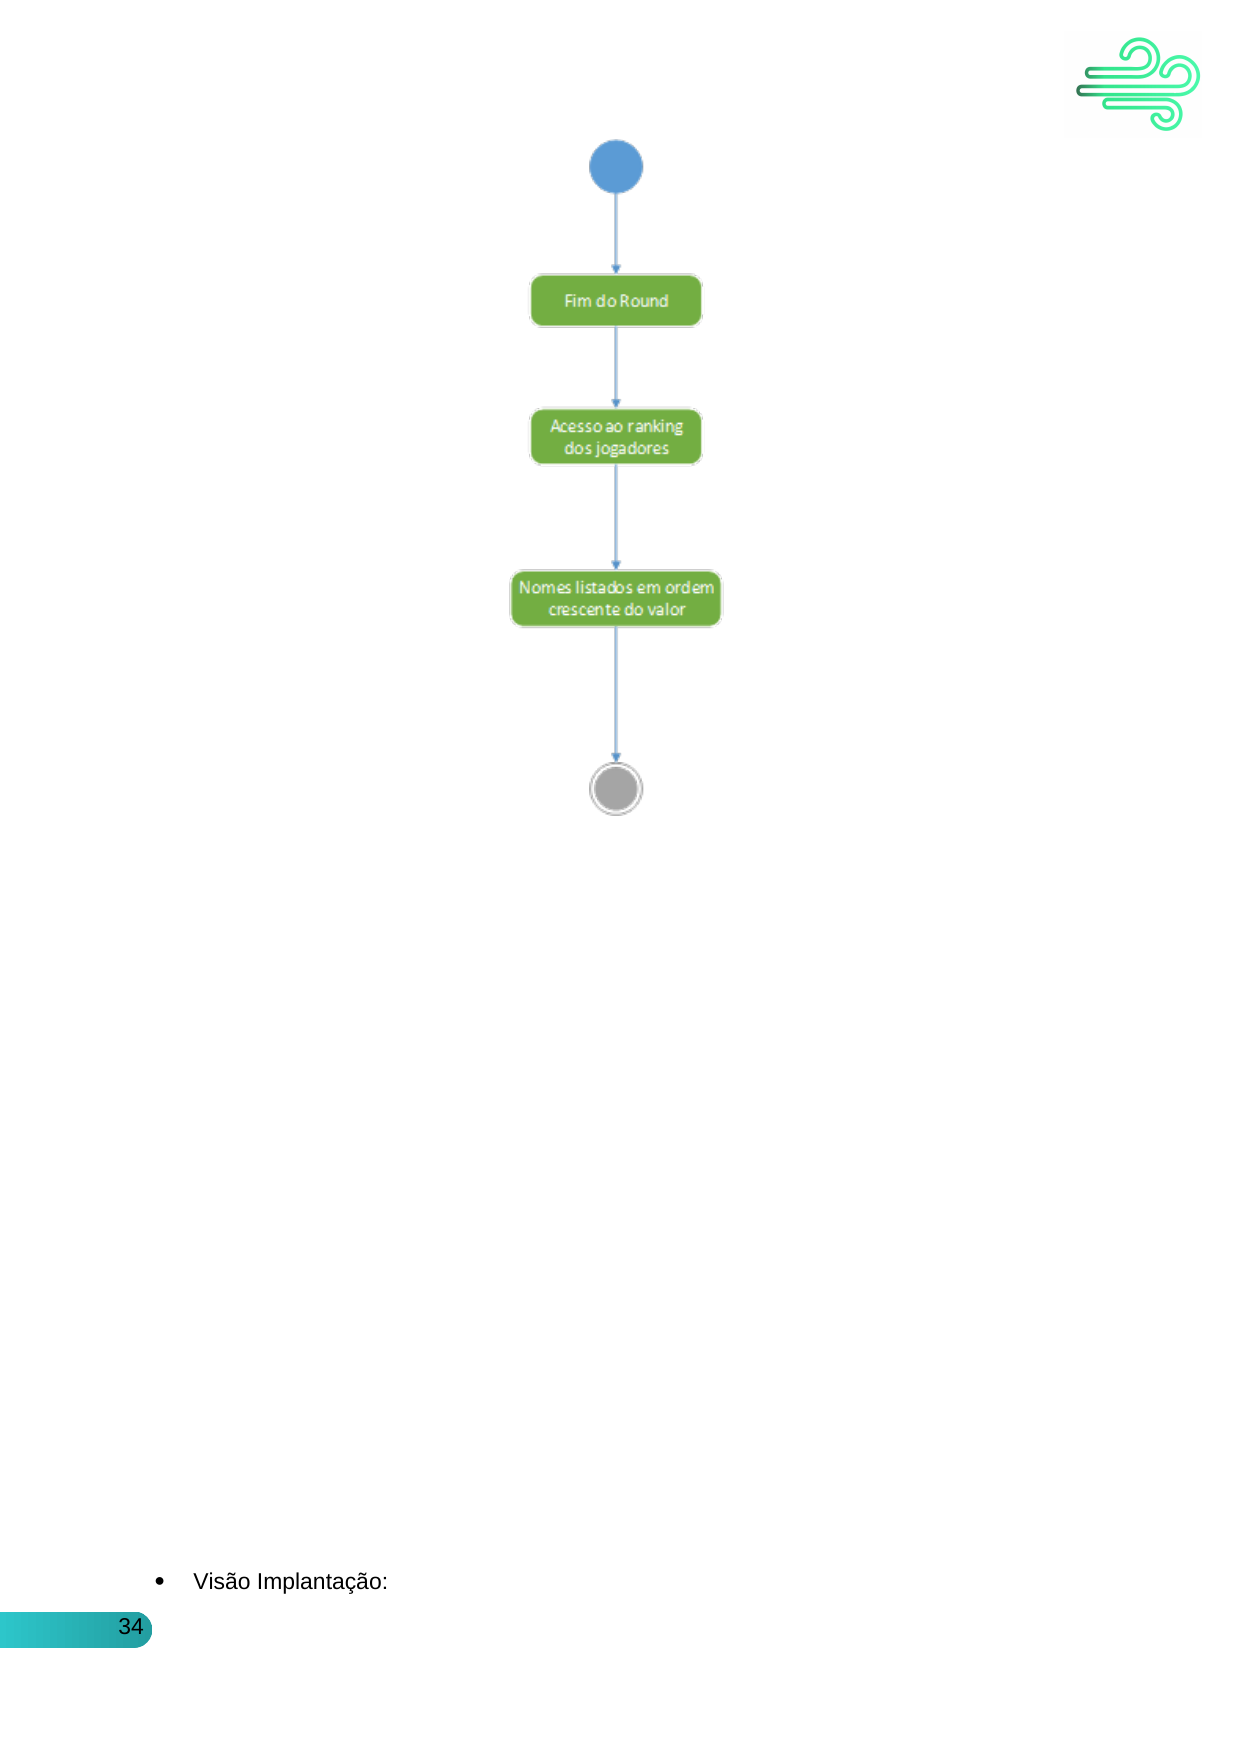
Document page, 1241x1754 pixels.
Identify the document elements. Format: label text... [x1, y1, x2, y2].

list Visão Implantação: [156, 1568, 1122, 1595]
picture [1064, 31, 1203, 138]
picture [508, 138, 725, 852]
